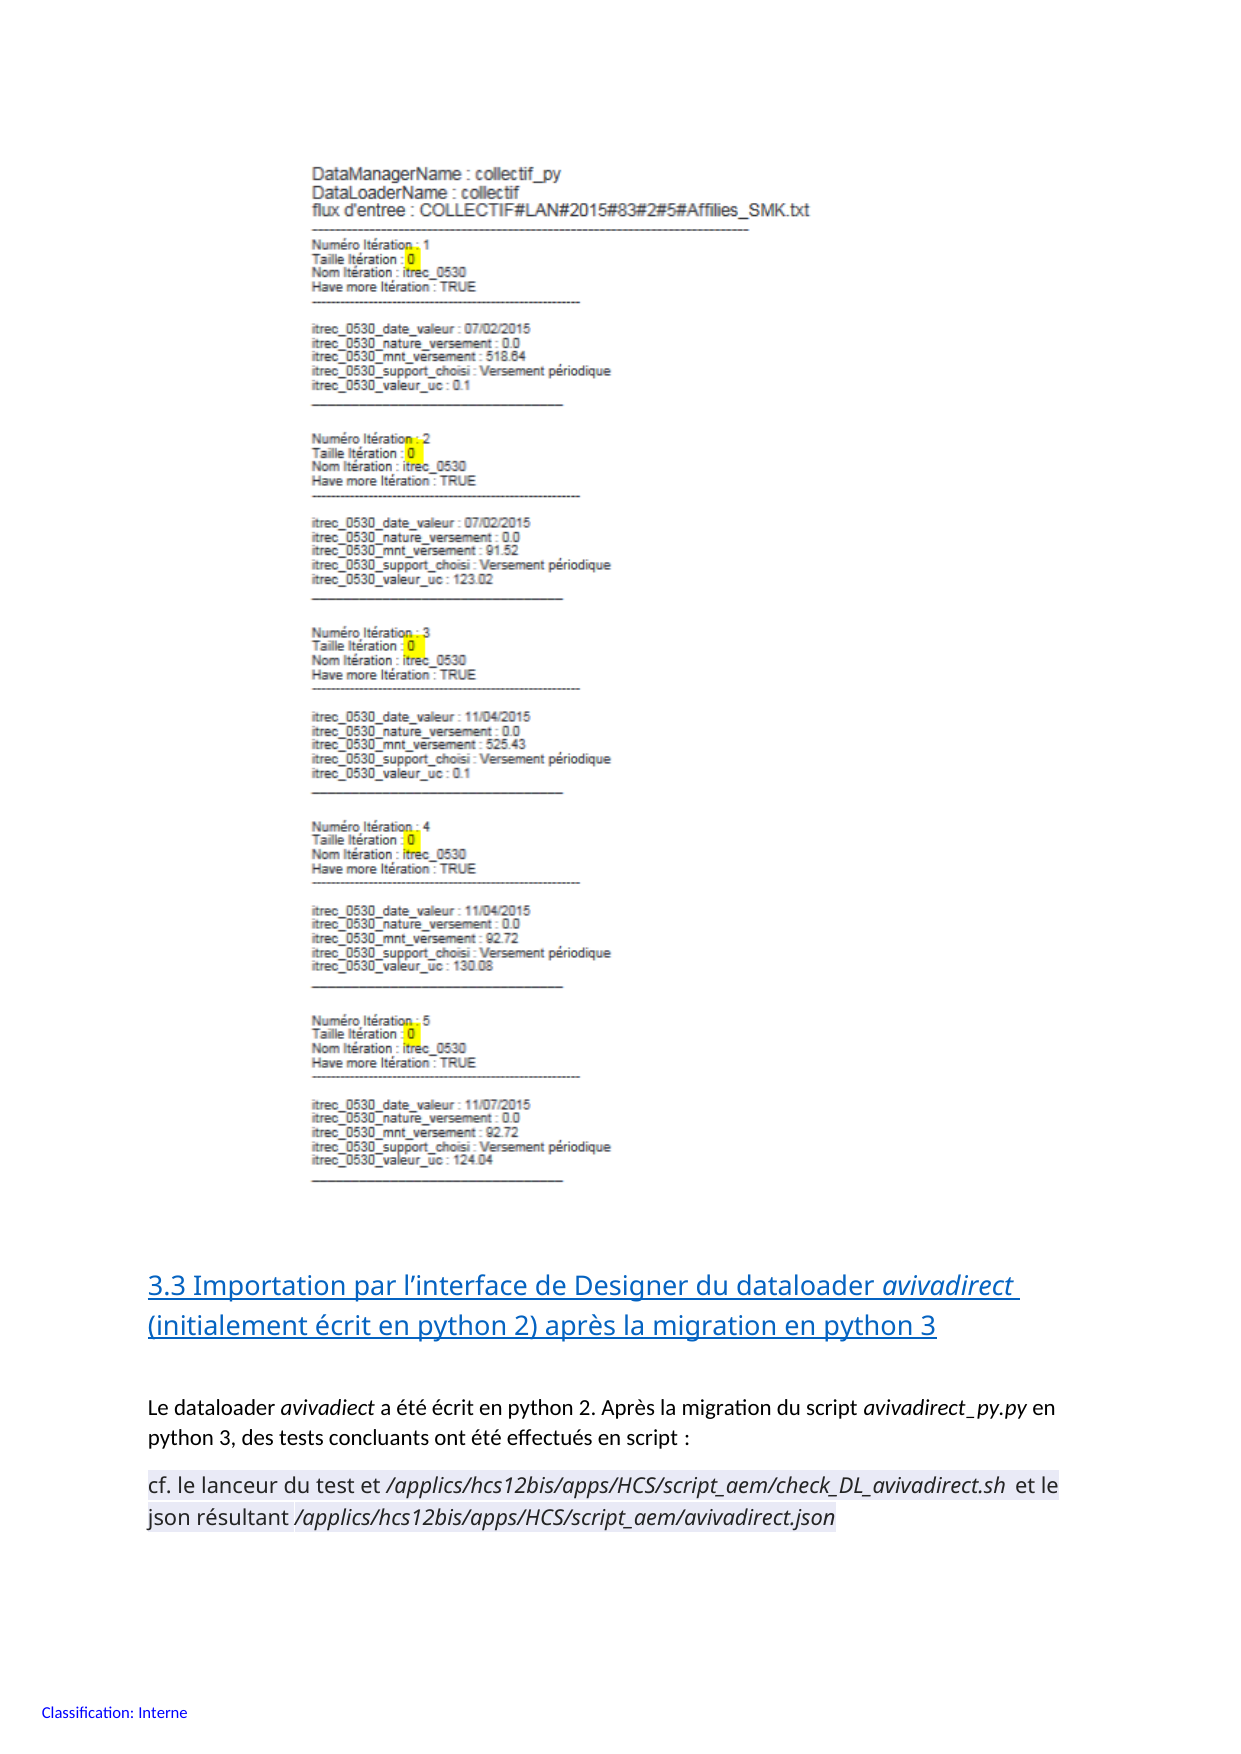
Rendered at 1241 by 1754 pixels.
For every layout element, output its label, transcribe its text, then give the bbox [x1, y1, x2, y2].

text Le dataloader avivadiect a été écrit en python 2. Après la migration du script avivadirect_py.py en python 3, des tests concluants ont été effectués en script : [148, 1393, 1093, 1451]
picture [295, 147, 838, 1201]
subtitle 3.3 Importation par l’interface de Designer du dataloader avivadirect (initialement écrit en python 2) après la migration en python 3 [148, 1266, 1093, 1343]
text cf. le lanceur du test et /applics/hcs12bis/apps/HCS/script_aem/check_DL_avivadirect.sh et le json résultant /applics/hcs12bis/apps/HCS/script_aem/avivadirect.json [148, 1470, 1093, 1532]
